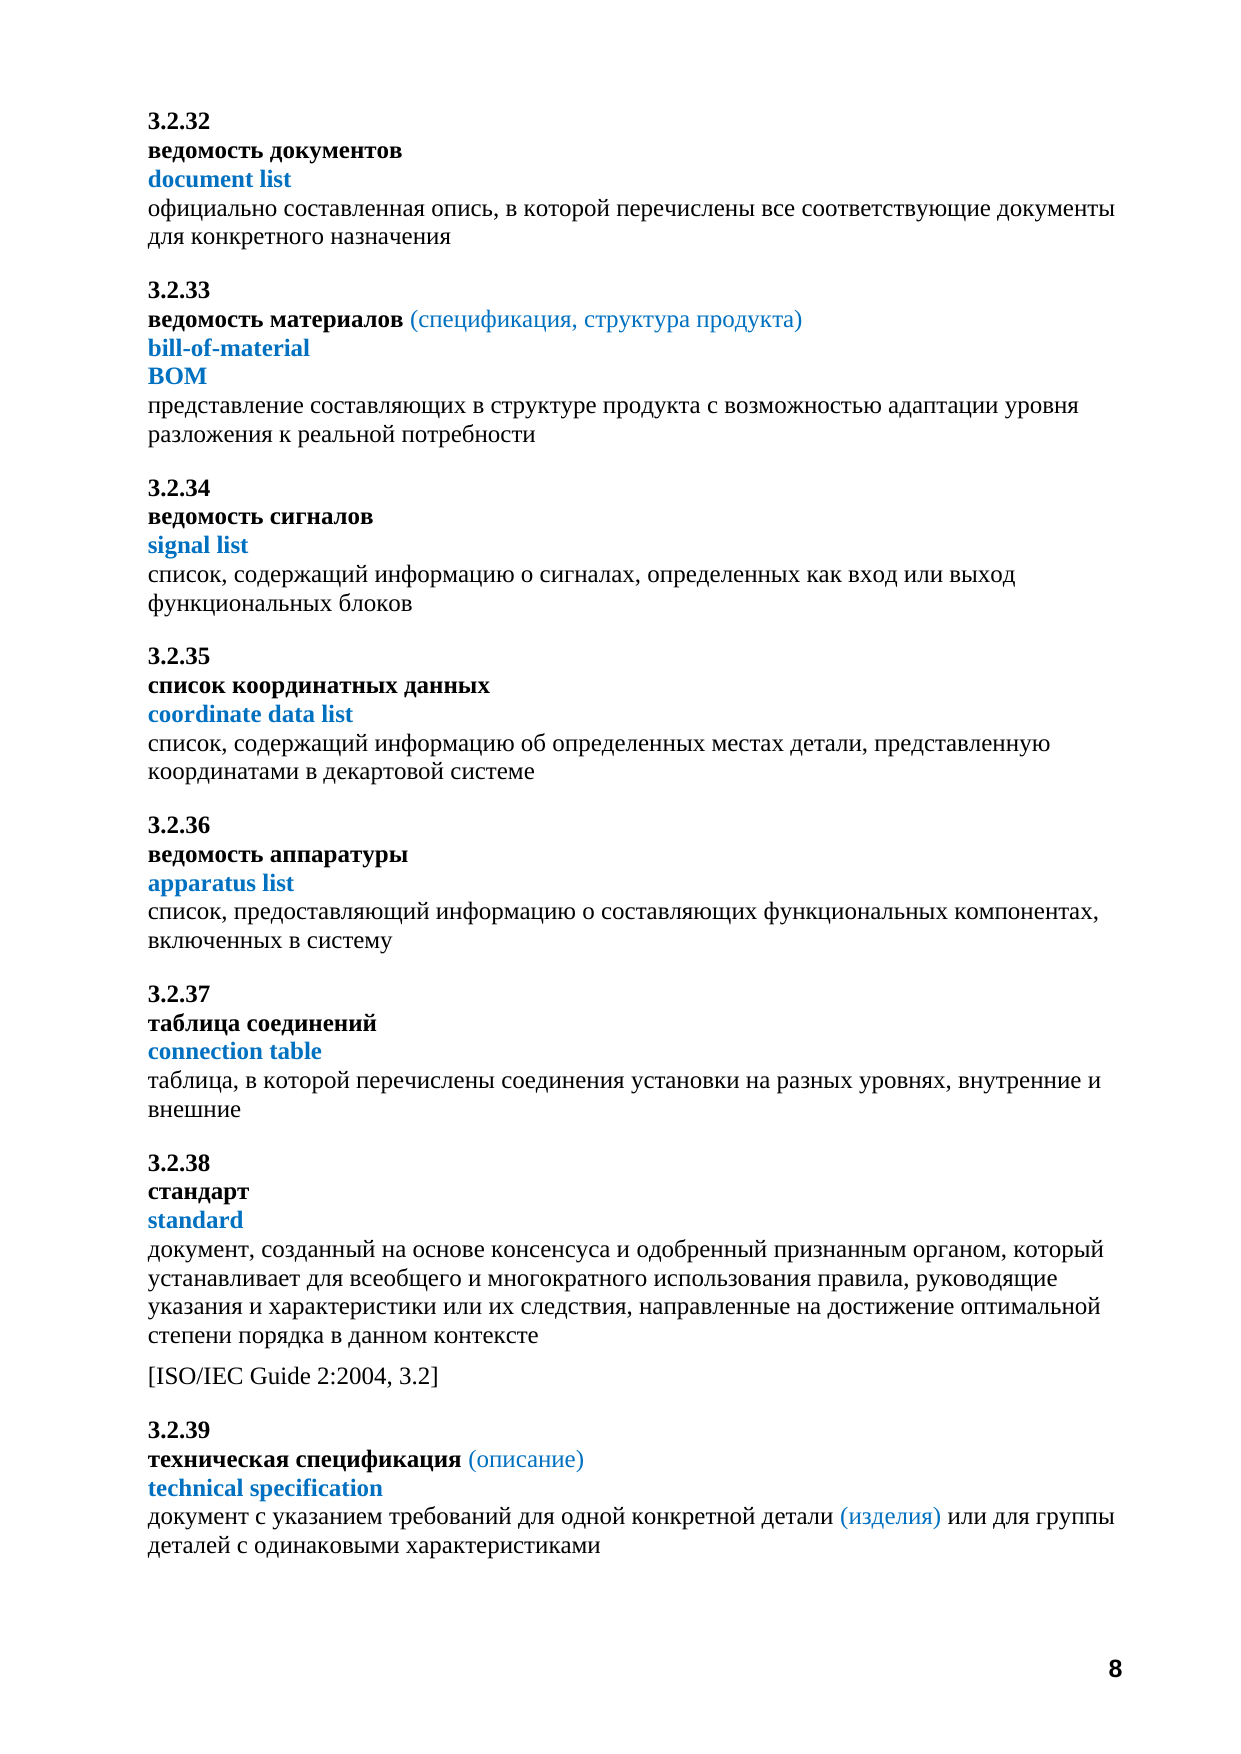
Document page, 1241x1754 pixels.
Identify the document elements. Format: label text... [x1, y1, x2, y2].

text BOM [148, 361, 1152, 390]
text список, предоставляющий информацию о составляющих функциональных компонентах, включенных в систему [148, 896, 1122, 954]
text представление составляющих в структуре продукта с возможностью адаптации уровня разложения к реальной потребности [148, 390, 1122, 448]
text standard [148, 1205, 1152, 1234]
text ведомость материалов (спецификация, структура продукта) [148, 304, 1152, 333]
text coordinate data list [148, 699, 1122, 728]
text ведомость документов [148, 135, 1152, 164]
text ведомость сигналов [148, 501, 1152, 530]
text 3.2.38 [148, 1148, 1152, 1176]
text 8 [148, 1654, 1122, 1683]
text apparatus list [148, 868, 1122, 896]
text bill-of-material [148, 333, 1152, 361]
text таблица соединений [148, 1008, 1152, 1036]
text connection table [148, 1036, 1122, 1065]
text официально составленная опись, в которой перечислены все соответствующие документы для конкретного назначения [148, 193, 1122, 250]
text стандарт [148, 1176, 1152, 1205]
text 3.2.34 [148, 473, 1152, 501]
text 3.2.35 [148, 641, 1152, 670]
text 3.2.37 [148, 979, 1152, 1008]
text список, содержащий информацию об определенных местах детали, представленную координатами в декартовой системе [148, 728, 1122, 785]
text таблица, в которой перечислены соединения установки на разных уровнях, внутренние и внешние [148, 1065, 1152, 1123]
text 3.2.32 [148, 106, 1152, 135]
text документ, созданный на основе консенсуса и одобренный признанным органом, который устанавливает для всеобщего и многократного использования правила, руководящие указания и характеристики или их следствия, направленные на достижение оптимальной степени порядка в данном контексте [148, 1234, 1152, 1349]
text document list [148, 164, 1152, 193]
text signal list [148, 530, 1152, 559]
text technical specification [148, 1473, 1152, 1501]
text 3.2.39 [148, 1415, 1152, 1444]
text ведомость аппаратуры [148, 839, 1152, 868]
text 3.2.36 [148, 810, 1152, 839]
text список координатных данных [148, 670, 1152, 699]
text список, содержащий информацию о сигналах, определенных как вход или выход функциональных блоков [148, 559, 1122, 616]
text документ с указанием требований для одной конкретной детали (изделия) или для группы деталей с одинаковыми характеристиками [148, 1501, 1152, 1559]
text [ISO/IEC Guide 2:2004, 3.2] [148, 1361, 1152, 1390]
text техническая спецификация (описание) [148, 1444, 1152, 1473]
text 3.2.33 [148, 275, 1152, 304]
